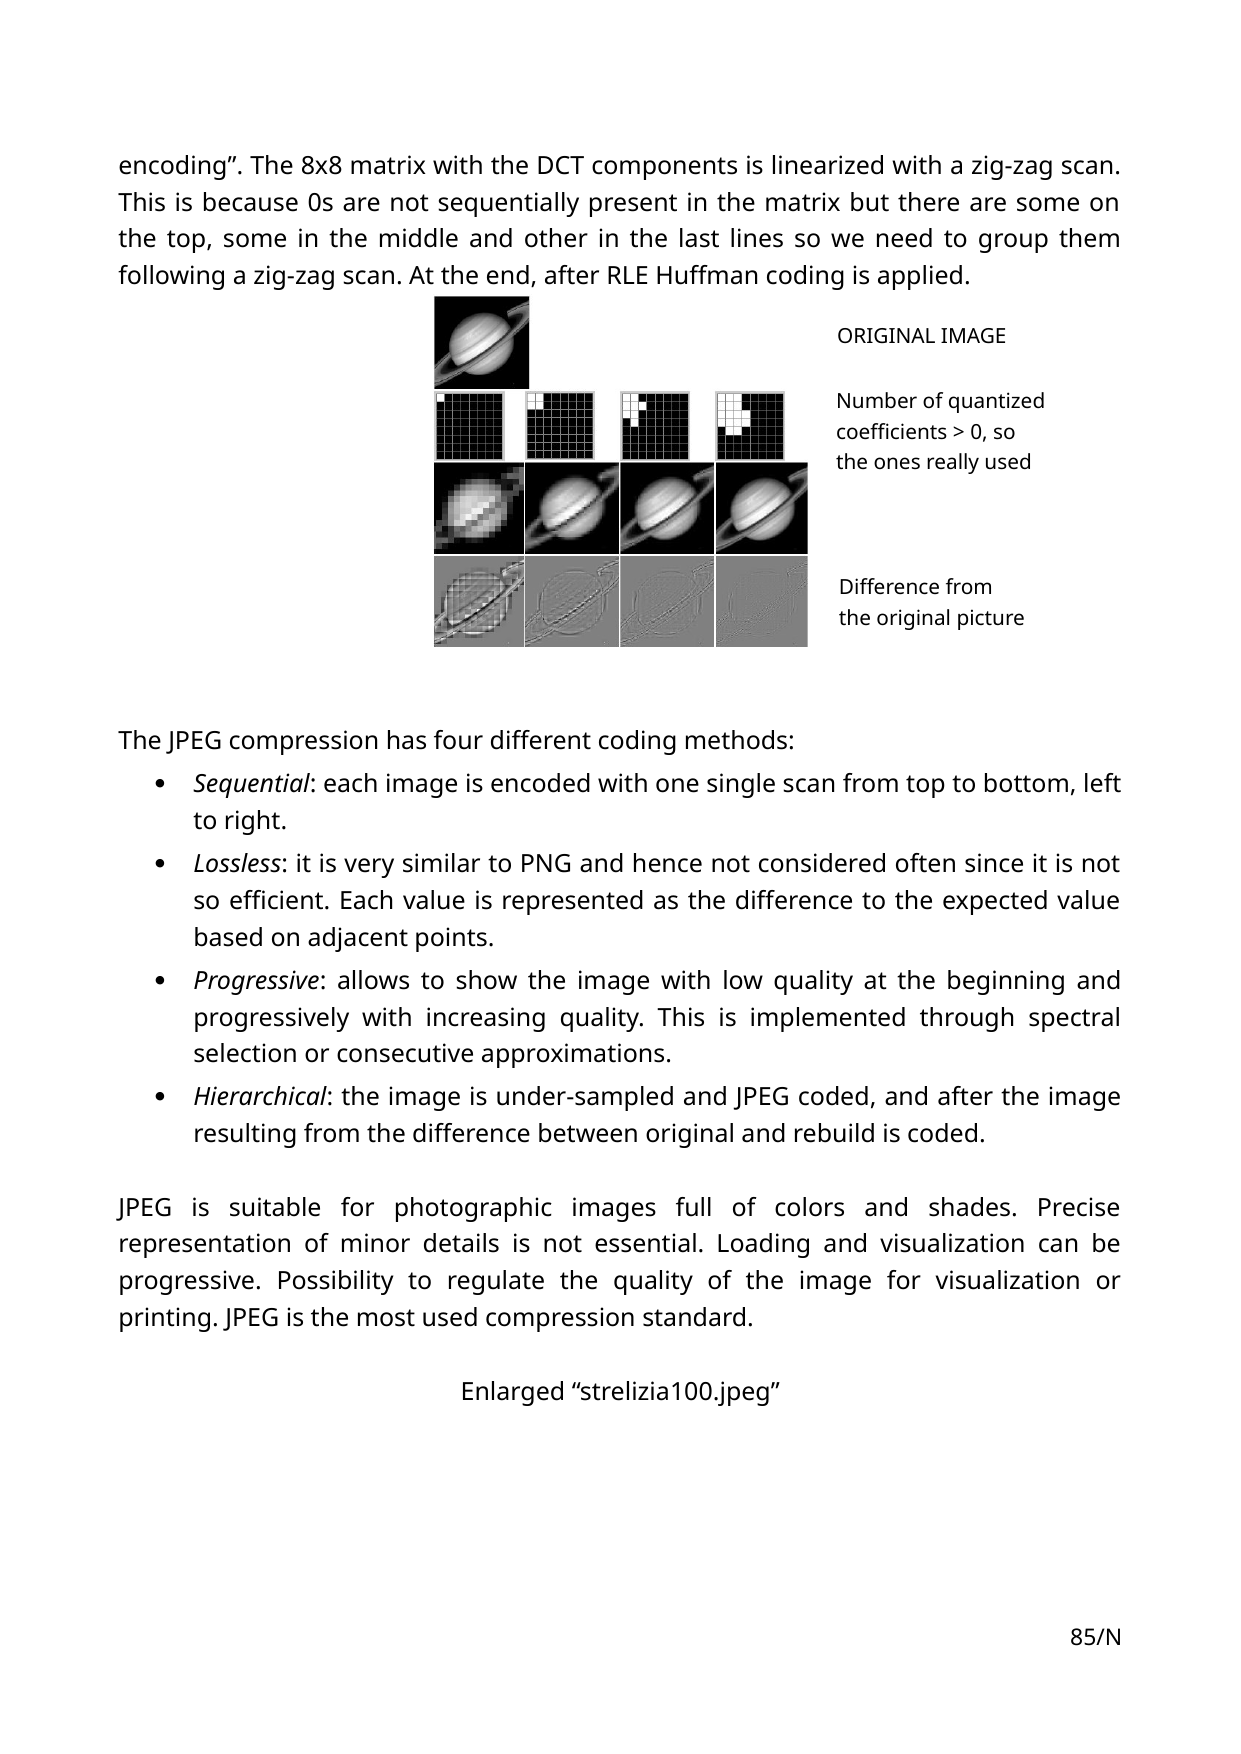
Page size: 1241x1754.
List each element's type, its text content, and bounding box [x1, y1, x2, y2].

list Lossless: it is very similar to PNG and hence not considered often since it is not so efficient. Each value is represented as the difference to the expected value based on adjacent points. [156, 846, 1122, 953]
list Sequential: each image is encoded with one single scan from top to bottom, left to right. [156, 766, 1122, 837]
text JPEG is suitable for photographic images full of colors and shades. Precise representation of minor details is not essential. Loading and visualization can be progressive. Possibility to regulate the quality of the image for visualization or printing. JPEG is the most used compression standard. [118, 1189, 1122, 1334]
list Hierarchical: the image is under-sampled and JPEG coded, and after the image resulting from the difference between original and rebuild is coded. [156, 1079, 1122, 1150]
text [118, 148, 1122, 292]
text Enlarged “strelizia100.jpeg” [118, 1373, 1122, 1407]
text The JPEG compression has four different coding methods: [118, 723, 1122, 757]
list Progressive: allows to show the image with low quality at the beginning and progressively with increasing quality. This is implemented through spectral selection or consecutive approximations. [156, 962, 1122, 1070]
